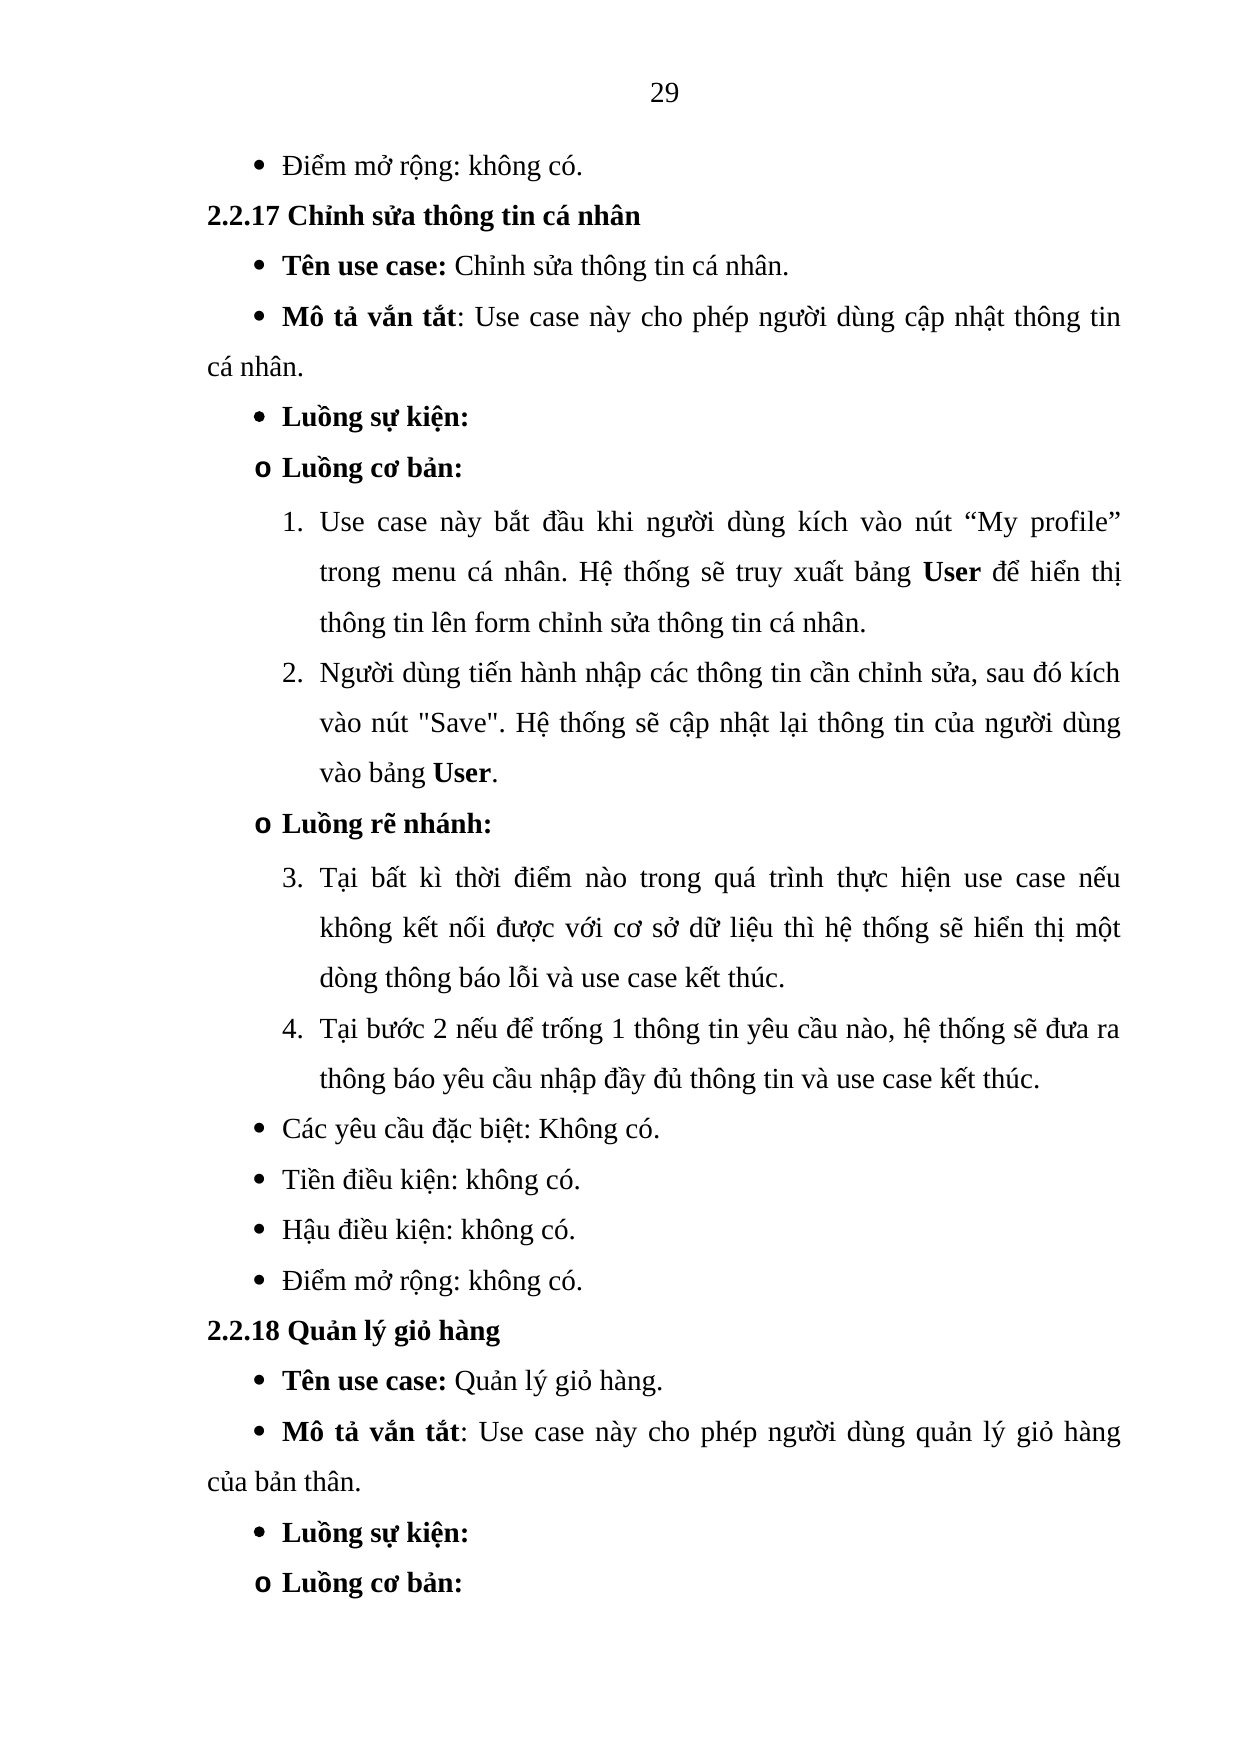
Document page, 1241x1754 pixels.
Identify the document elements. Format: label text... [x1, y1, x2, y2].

list Tên use case: Quản lý giỏ hàng. [207, 1363, 1122, 1397]
list Mô tả vắn tắt: Use case này cho phép người dùng cập nhật thông tin cá nhân. [207, 299, 1122, 383]
list Luồng cơ bản: [207, 1565, 1122, 1601]
list Luồng cơ bản: [207, 450, 1122, 486]
list Use case này bắt đầu khi người dùng kích vào nút “My profile” trong menu cá nhân. Hệ thống sẽ truy xuất bảng User để hiển thị thông tin lên form chỉnh sửa thông tin cá nhân. [282, 504, 1122, 638]
list Mô tả vắn tắt: Use case này cho phép người dùng quản lý giỏ hàng của bản thân. [207, 1414, 1122, 1498]
list Tiền điều kiện: không có. [207, 1162, 1122, 1196]
text 2.2.18 Quản lý giỏ hàng [207, 1313, 1122, 1347]
list Điểm mở rộng: không có. [207, 148, 1122, 181]
list Luồng sự kiện: [207, 399, 1122, 433]
list Hậu điều kiện: không có. [207, 1212, 1122, 1246]
list Người dùng tiến hành nhập các thông tin cần chỉnh sửa, sau đó kích vào nút "Save". Hệ thống sẽ cập nhật lại thông tin của người dùng vào bảng User. [282, 655, 1122, 789]
list Luồng rẽ nhánh: [207, 806, 1122, 842]
list Tại bước 2 nếu để trống 1 thông tin yêu cầu nào, hệ thống sẽ đưa ra thông báo yêu cầu nhập đầy đủ thông tin và use case kết thúc. [282, 1011, 1122, 1095]
text 2.2.17 Chỉnh sửa thông tin cá nhân [207, 198, 1122, 232]
list Các yêu cầu đặc biệt: Không có. [207, 1112, 1122, 1145]
list Điểm mở rộng: không có. [207, 1263, 1122, 1296]
list Luồng sự kiện: [207, 1515, 1122, 1548]
list Tại bất kì thời điểm nào trong quá trình thực hiện use case nếu không kết nối được với cơ sở dữ liệu thì hệ thống sẽ hiển thị một dòng thông báo lỗi và use case kết thúc. [282, 860, 1122, 994]
list Tên use case: Chỉnh sửa thông tin cá nhân. [207, 248, 1122, 282]
